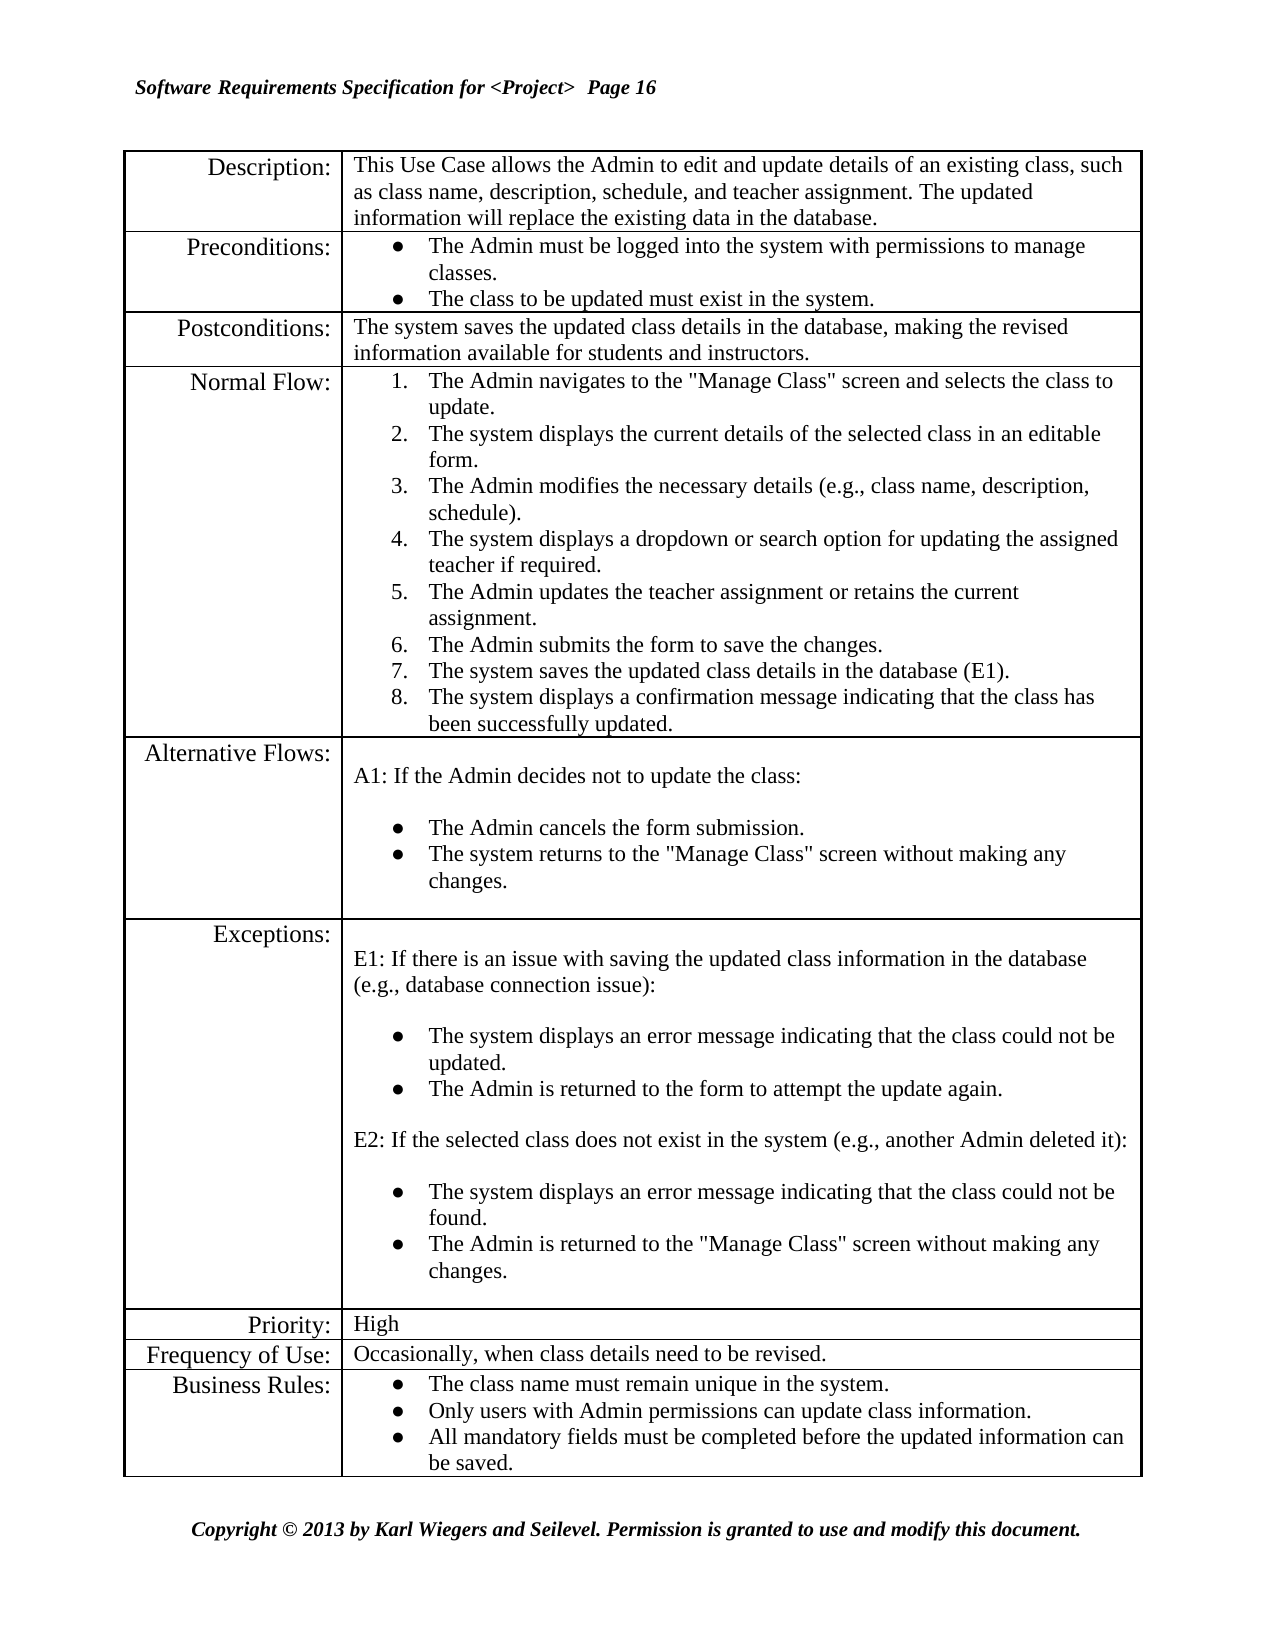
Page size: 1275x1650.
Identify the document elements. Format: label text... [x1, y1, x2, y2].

table_cell The class name must remain unique in the system. Only users with Admin permissions can update class information. All mandatory fields must be completed before the updated information can be saved. [343, 1370, 1140, 1476]
table_cell Normal Flow: [126, 367, 341, 736]
table_cell Occasionally, when class details need to be revised. [343, 1340, 1140, 1369]
table_cell Alternative Flows: [126, 738, 341, 918]
table_cell E1: If there is an issue with saving the updated class information in the database (e.g., database connection issue): The system displays an error message indicating that the class could not be updated. The Admin is returned to the form to attempt the update again. E2: If the selected class does not exist in the system (e.g., another Admin deleted it): The system displays an error message indicating that the class could not be found. The Admin is returned to the "Manage Class" screen without making any changes. [343, 920, 1140, 1308]
table_cell The Admin must be logged into the system with permissions to manage classes. The class to be updated must exist in the system. [343, 232, 1140, 311]
table_cell Postconditions: [126, 313, 341, 366]
table_cell Business Rules: [126, 1370, 341, 1476]
table_cell Exceptions: [126, 920, 341, 1308]
table_cell High [343, 1310, 1140, 1338]
table_cell Description: [126, 152, 341, 231]
table_cell Frequency of Use: [126, 1340, 341, 1369]
table_cell The Admin navigates to the "Manage Class" screen and selects the class to update. The system displays the current details of the selected class in an editable form. The Admin modifies the necessary details (e.g., class name, description, schedule). The system displays a dropdown or search option for updating the assigned teacher if required. The Admin updates the teacher assignment or retains the current assignment. The Admin submits the form to save the changes. The system saves the updated class details in the database (E1). The system displays a confirmation message indicating that the class has been successfully updated. [343, 367, 1140, 736]
table_cell This Use Case allows the Admin to edit and update details of an existing class, such as class name, description, schedule, and teacher assignment. The updated information will replace the existing data in the database. [343, 152, 1140, 231]
table_cell Priority: [126, 1310, 341, 1338]
table_cell A1: If the Admin decides not to update the class: The Admin cancels the form submission. The system returns to the "Manage Class" screen without making any changes. [343, 738, 1140, 918]
table_cell Preconditions: [126, 232, 341, 311]
table_cell The system saves the updated class details in the database, making the revised information available for students and instructors. [343, 313, 1140, 366]
